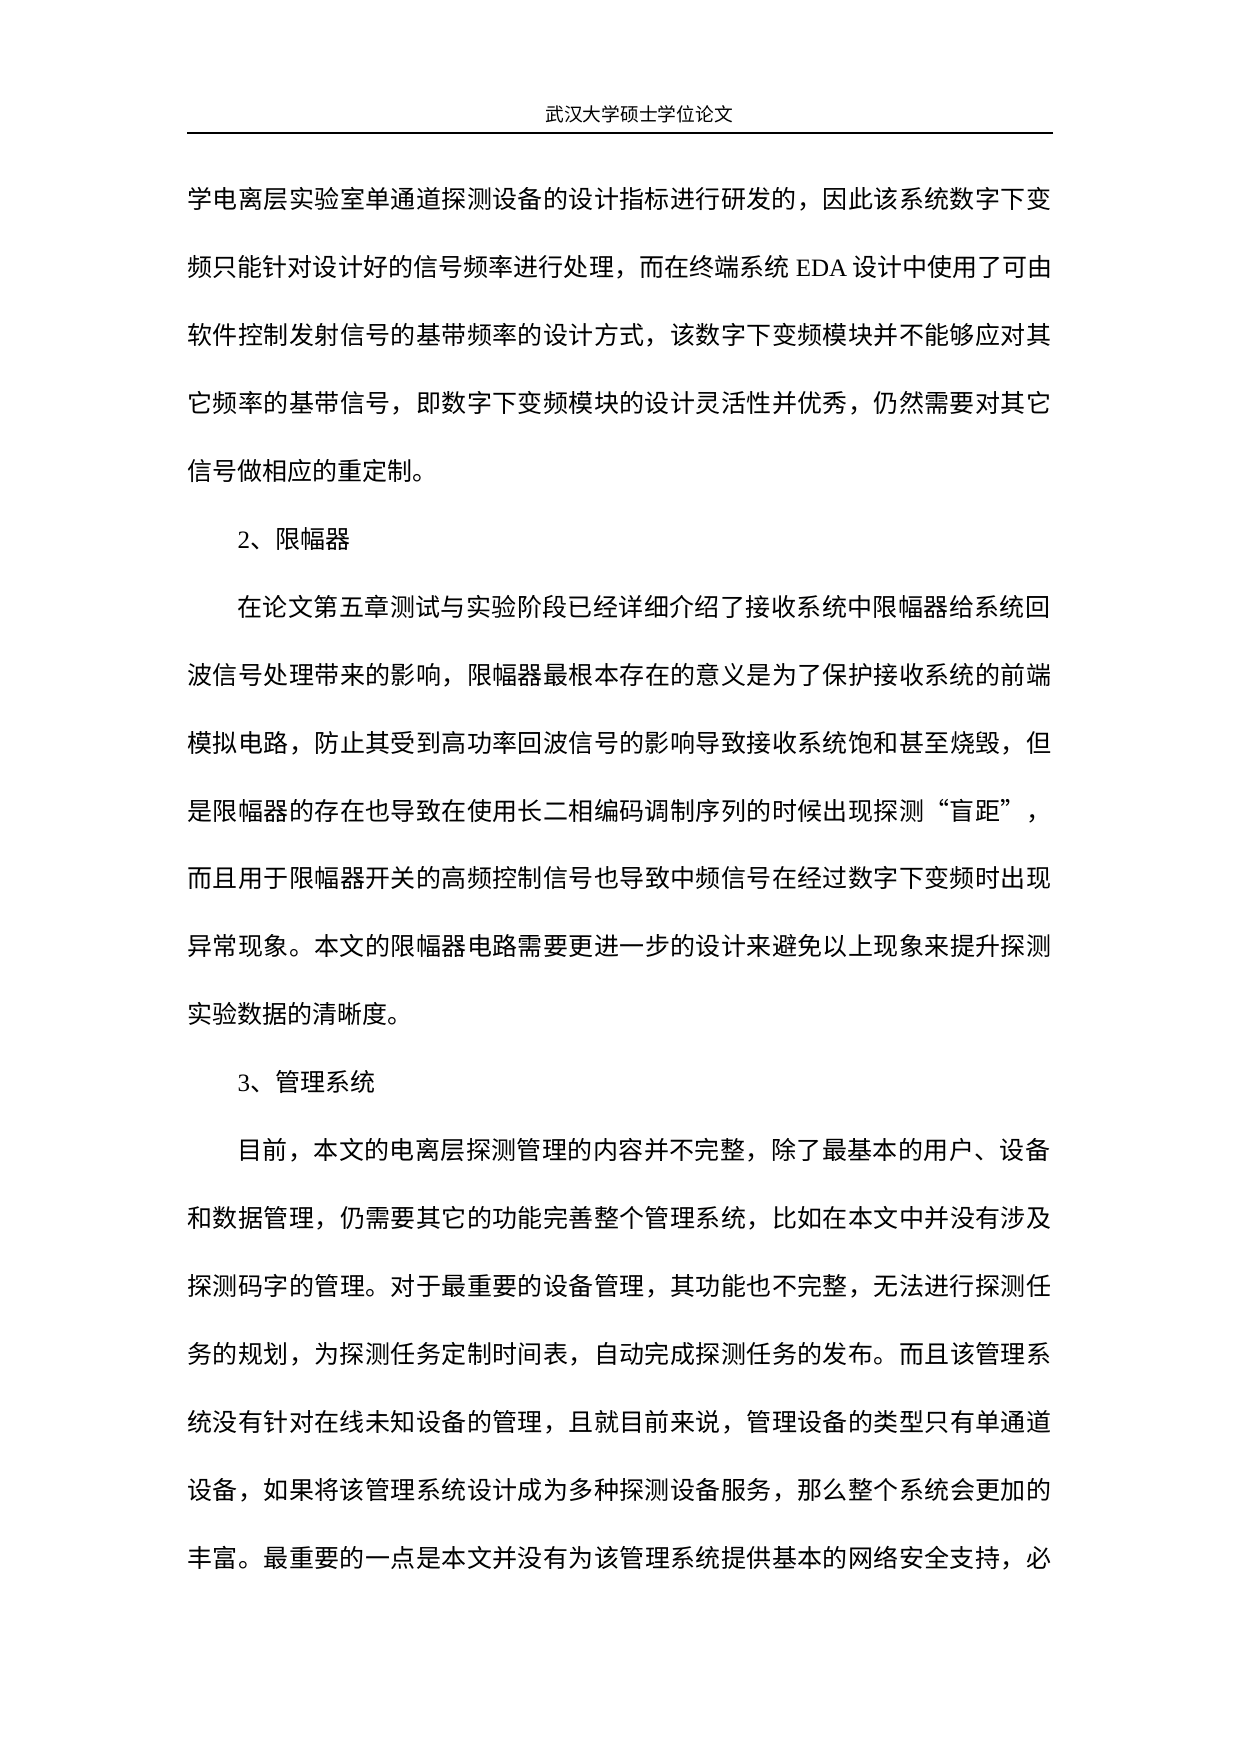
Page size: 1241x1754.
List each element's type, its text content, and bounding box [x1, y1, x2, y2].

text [187, 164, 1053, 503]
text 2、限幅器 [187, 503, 1053, 571]
text 3、管理系统 [187, 1047, 1053, 1115]
text 在论文第五章测试与实验阶段已经详细介绍了接收系统中限幅器给系统回波信号处理带来的影响，限幅器最根本存在的意义是为了保护接收系统的前端模拟电路，防止其受到高功率回波信号的影响导致接收系统饱和甚至烧毁，但是限幅器的存在也导致在使用长二相编码调制序列的时候出现探测“盲距”，而且用于限幅器开关的高频控制信号也导致中频信号在经过数字下变频时出现异常现象。本文的限幅器电路需要更进一步的设计来避免以上现象来提升探测实验数据的清晰度。 [187, 571, 1053, 1047]
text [187, 1115, 1053, 1590]
